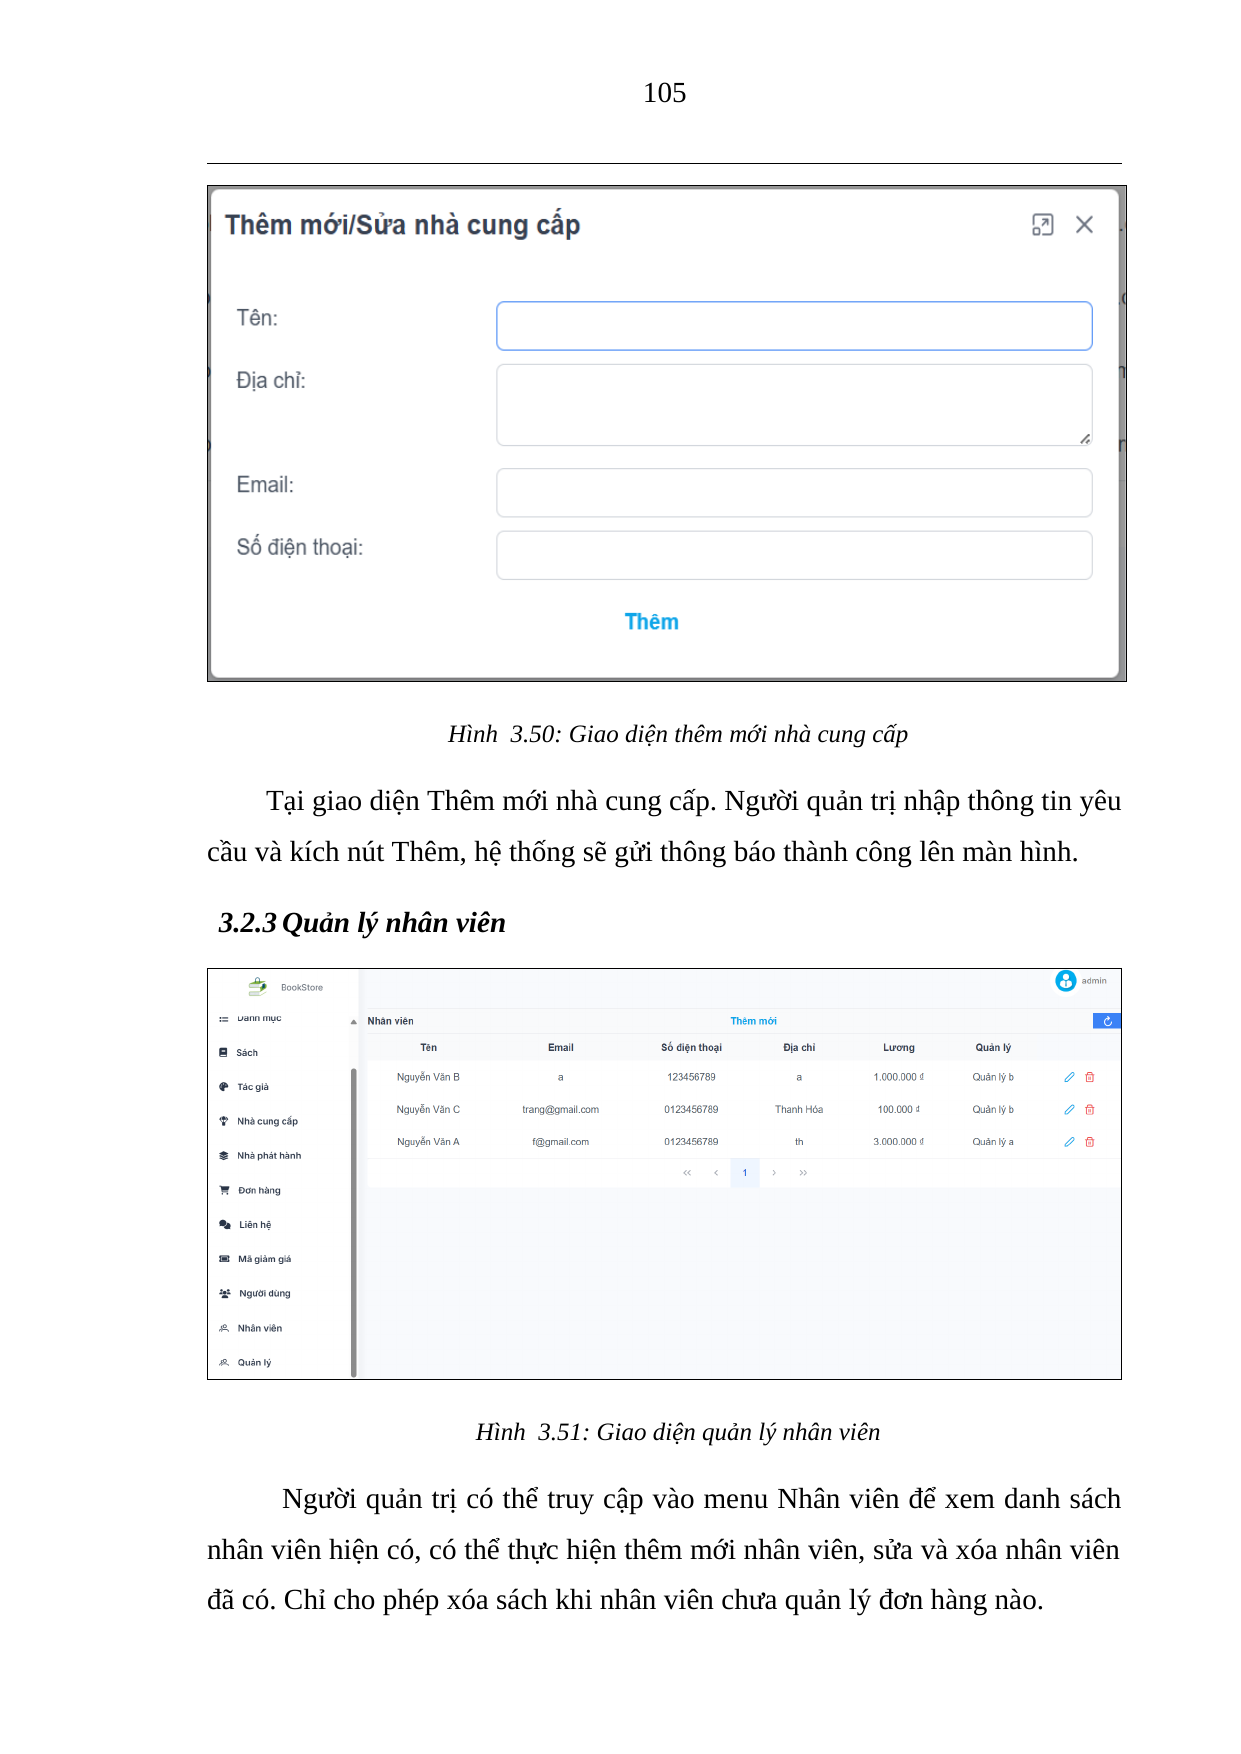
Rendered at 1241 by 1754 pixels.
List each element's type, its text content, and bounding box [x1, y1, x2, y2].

picture [208, 186, 1126, 681]
subtitle Quản lý nhân viên [218, 905, 1122, 938]
picture [1061, 975, 1071, 987]
text Người quản trị có thể truy cập vào menu Nhân viên để xem danh sách nhân viên hiện có, có thể thực hiện thêm mới nhân viên, sửa và xóa nhân viên đã có. Chỉ cho phép xóa sách khi nhân viên chưa quản lý đơn hàng nào. [207, 1481, 1122, 1616]
text Tại giao diện Thêm mới nhà cung cấp. Người quản trị nhập thông tin yêu cầu và kích nút Thêm, hệ thống sẽ gửi thông báo thành công lên màn hình. [207, 783, 1122, 867]
picture [208, 969, 1121, 1379]
